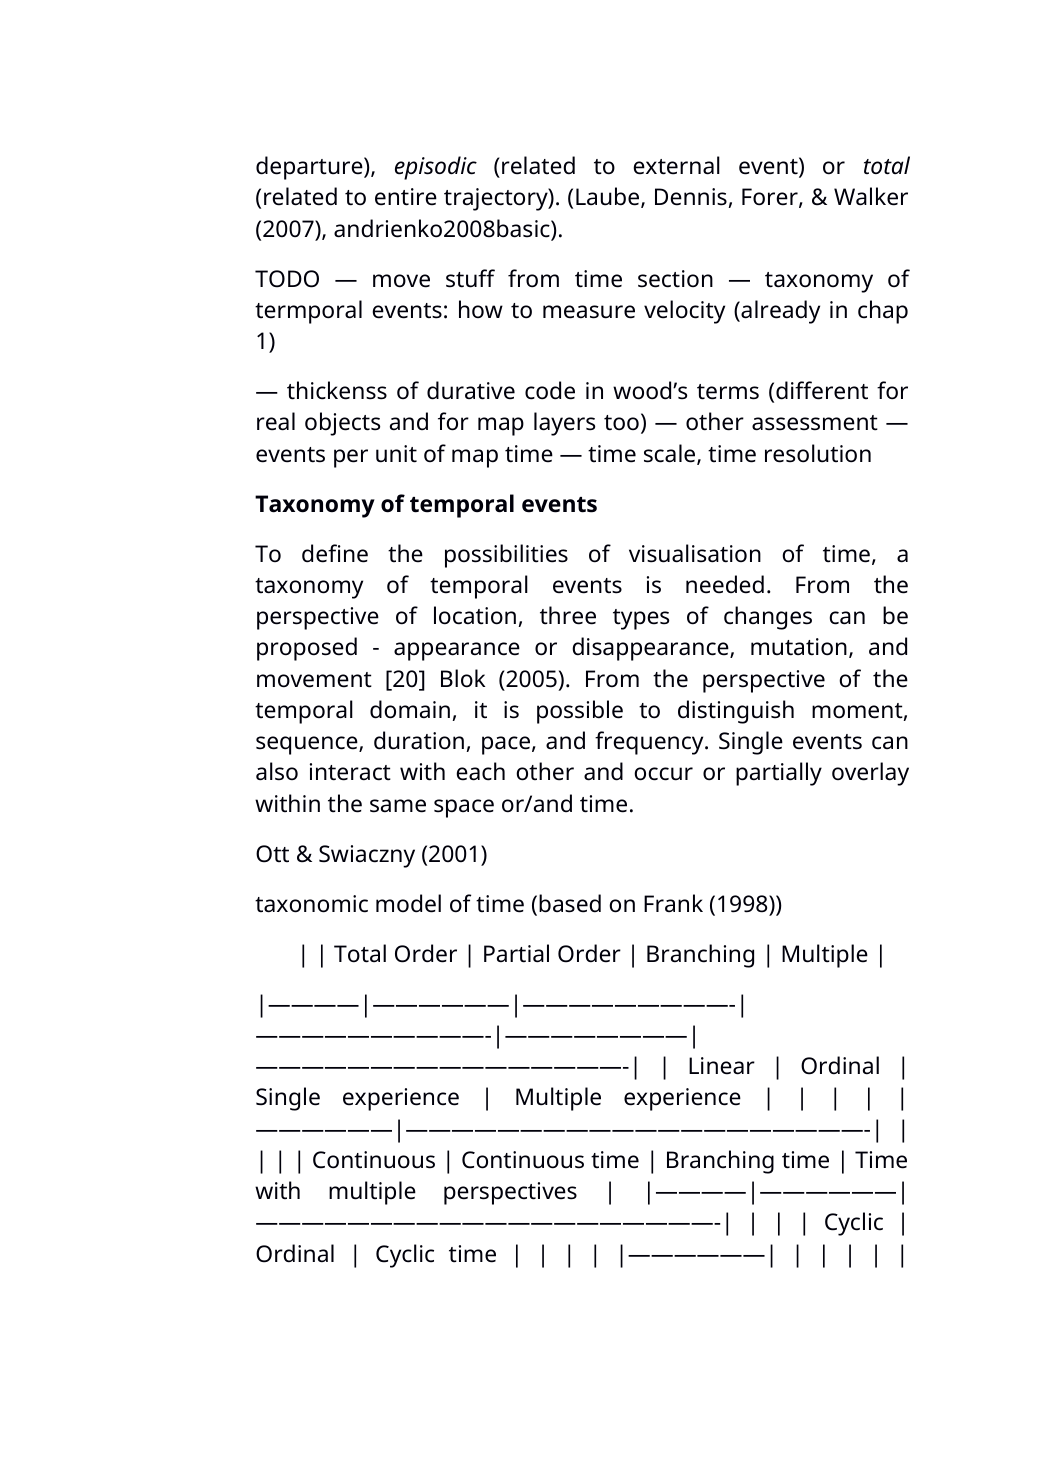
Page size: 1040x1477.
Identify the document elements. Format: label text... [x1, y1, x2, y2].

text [255, 987, 910, 1269]
text taxonomic model of time (based on Frank (1998)) [255, 887, 910, 919]
text To define the possibilities of visualisation of time, a taxonomy of temporal events is needed. From the perspective of location, three types of changes can be proposed - appearance or disappearance, mutation, and movement [20] Blok (2005). From the perspective of the temporal domain, it is possible to distinguish moment, sequence, duration, pace, and frequency. Single events can also interact with each other and occur or partially overlay within the same space or/and time. [255, 537, 910, 819]
text — thickenss of durative code in wood’s terms (different for real objects and for map layers too) — other assessment — events per unit of map time — time scale, time resolution [255, 375, 910, 469]
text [255, 150, 910, 244]
text Taxonomy of temporal events [255, 487, 910, 519]
text TODO — move stuff from time section — taxonomy of termporal events: how to measure velocity (already in chap 1) [255, 262, 910, 356]
text | | Total Order | Partial Order | Branching | Multiple | [255, 937, 910, 969]
text Ott & Swiaczny (2001) [255, 837, 910, 869]
